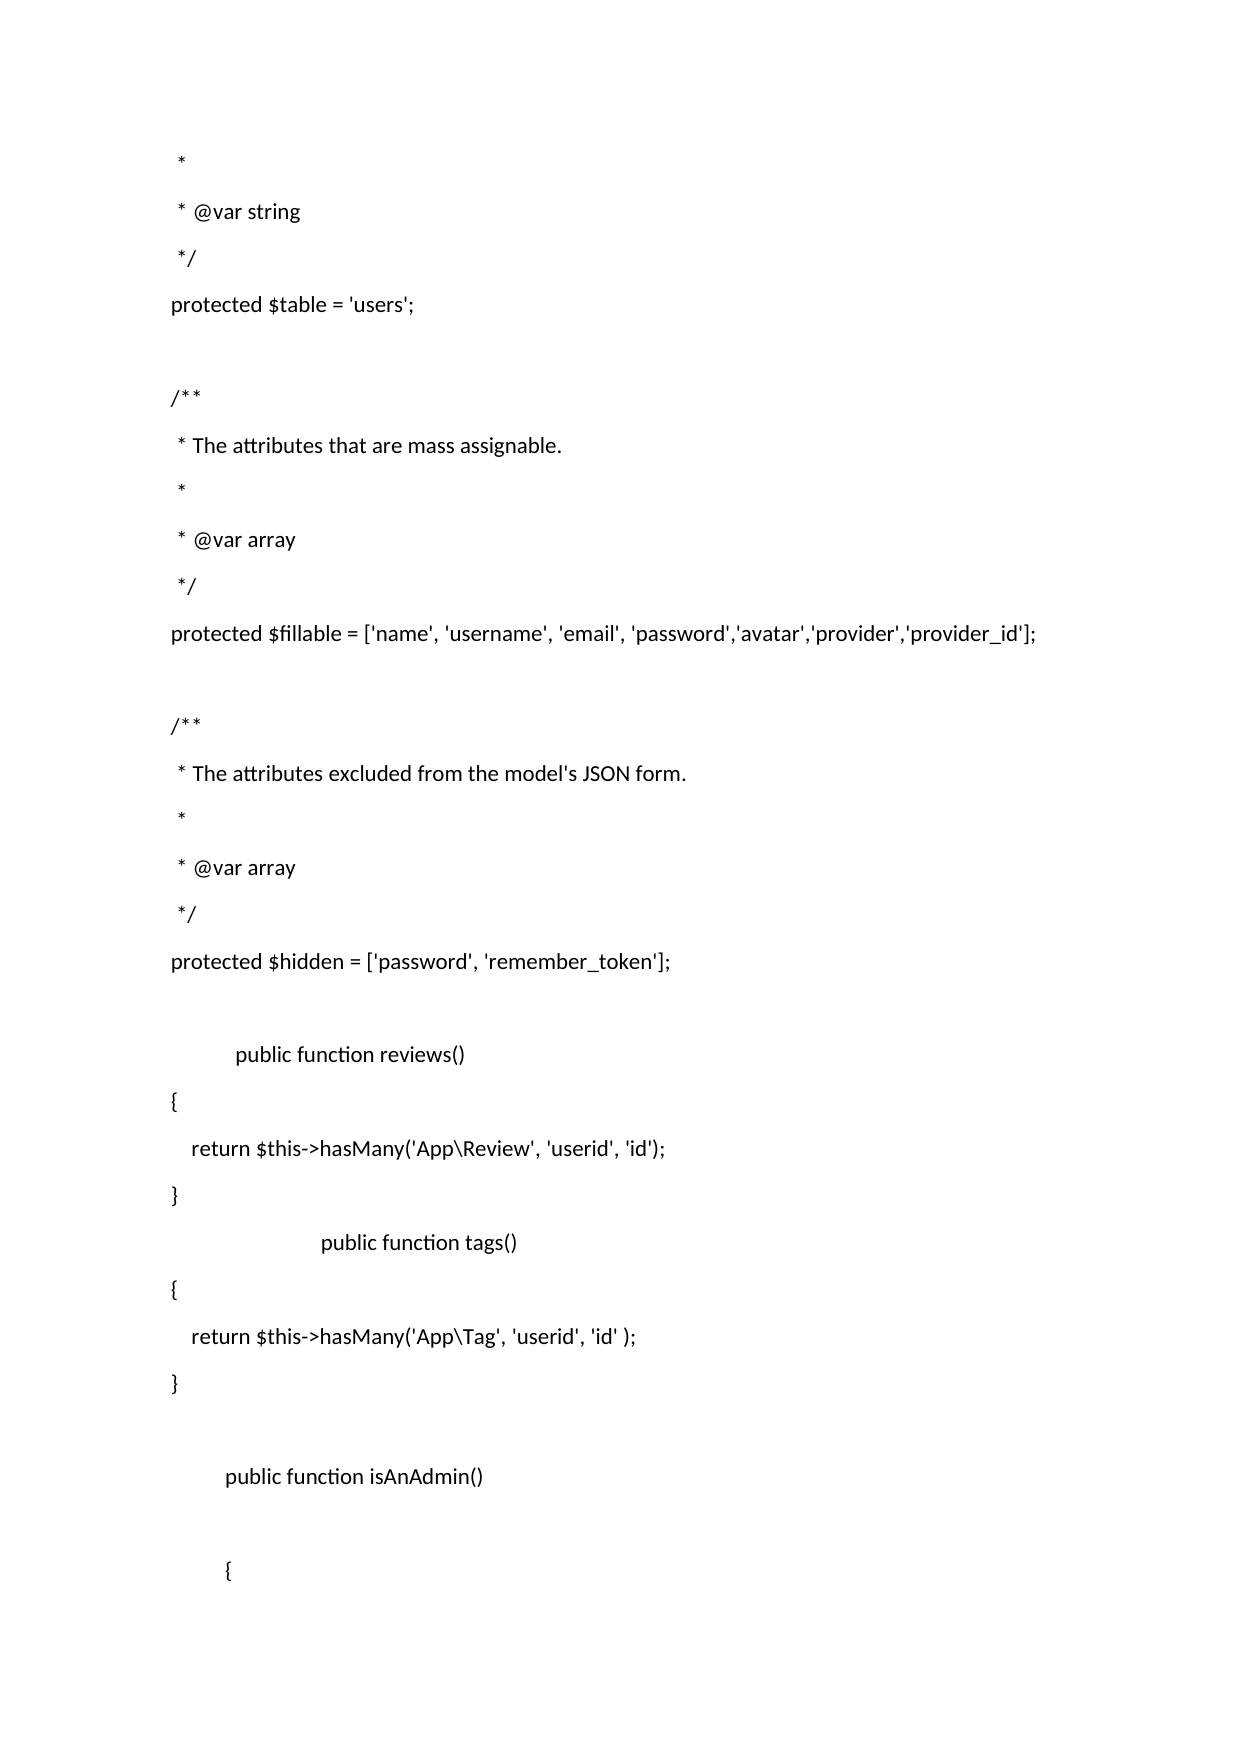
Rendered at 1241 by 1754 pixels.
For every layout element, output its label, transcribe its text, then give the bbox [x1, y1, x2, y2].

text /** [150, 712, 1090, 741]
text */ [150, 900, 1090, 928]
text /** [150, 384, 1090, 412]
text * @var array [150, 853, 1090, 881]
text protected $fillable = ['name', 'username', 'email', 'password','avatar','provider','provider_id']; [150, 619, 1090, 647]
text { [150, 1556, 1090, 1584]
text public function reviews() [150, 1041, 1090, 1069]
text return $this->hasMany('App\Review', 'userid', 'id'); [150, 1134, 1090, 1162]
text * The attributes that are mass assignable. [150, 431, 1090, 459]
text protected $hidden = ['password', 'remember_token']; [150, 947, 1090, 975]
text */ [150, 244, 1090, 272]
text * [150, 150, 1090, 178]
text * The attributes excluded from the model's JSON form. [150, 759, 1090, 787]
text * @var array [150, 525, 1090, 553]
text { [150, 1087, 1090, 1116]
text public function tags() [150, 1228, 1090, 1256]
text { [150, 1275, 1090, 1303]
text */ [150, 572, 1090, 600]
text } [150, 1369, 1090, 1397]
text * [150, 806, 1090, 834]
text protected $table = 'users'; [150, 291, 1090, 319]
text return $this->hasMany('App\Tag', 'userid', 'id' ); [150, 1322, 1090, 1350]
text * [150, 478, 1090, 506]
text } [150, 1181, 1090, 1209]
text public function isAnAdmin() [150, 1462, 1090, 1491]
text * @var string [150, 197, 1090, 225]
